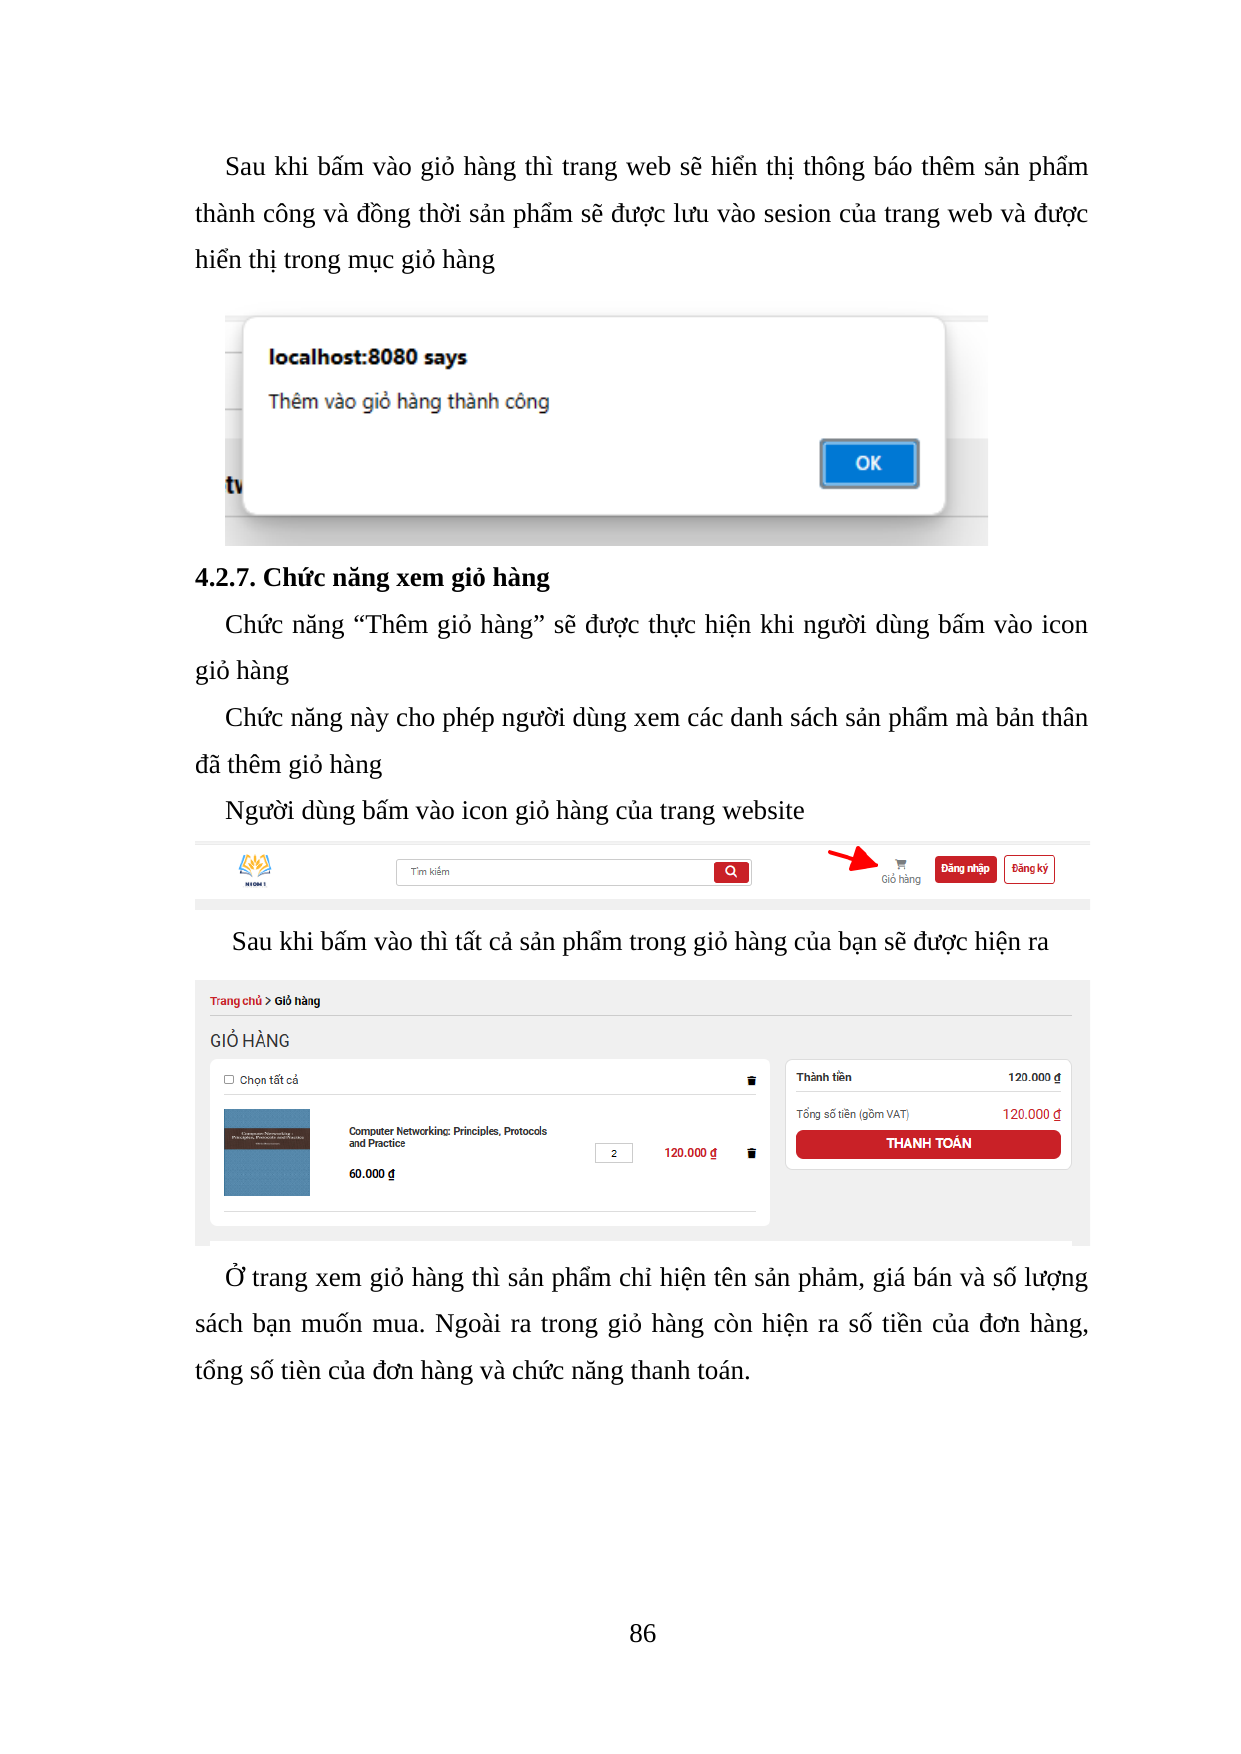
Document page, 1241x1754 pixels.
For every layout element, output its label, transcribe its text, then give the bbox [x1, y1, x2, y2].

picture [225, 290, 989, 546]
picture [195, 971, 1091, 1246]
text Chức năng này cho phép người dùng xem các danh sách sản phẩm mà bản thân đã thêm giỏ hàng [195, 701, 1090, 779]
text Chức năng “Thêm giỏ hàng” sẽ được thực hiện khi người dùng bấm vào icon giỏ hàng [195, 608, 1090, 686]
text Ở trang xem giỏ hàng thì sản phẩm chỉ hiện tên sản phảm, giá bán và số lượng sách bạn muốn mua. Ngoài ra trong giỏ hàng còn hiện ra số tiền của đơn hàng, tổng số tièn của đơn hàng và chức năng thanh toán. [195, 1261, 1090, 1385]
text Người dùng bấm vào icon giỏ hàng của trang website [195, 794, 1090, 826]
text Sau khi bấm vào giỏ hàng thì trang web sẽ hiển thị thông báo thêm sản phẩm thành công và đồng thời sản phẩm sẽ được lưu vào sesion của trang web và được hiển thị trong mục giỏ hàng [195, 150, 1090, 274]
picture [195, 841, 1091, 910]
subtitle 4.2.7. Chức năng xem giỏ hàng [195, 561, 1090, 592]
text Sau khi bấm vào thì tất cả sản phẩm trong giỏ hàng của bạn sẽ được hiện ra [195, 925, 1090, 956]
